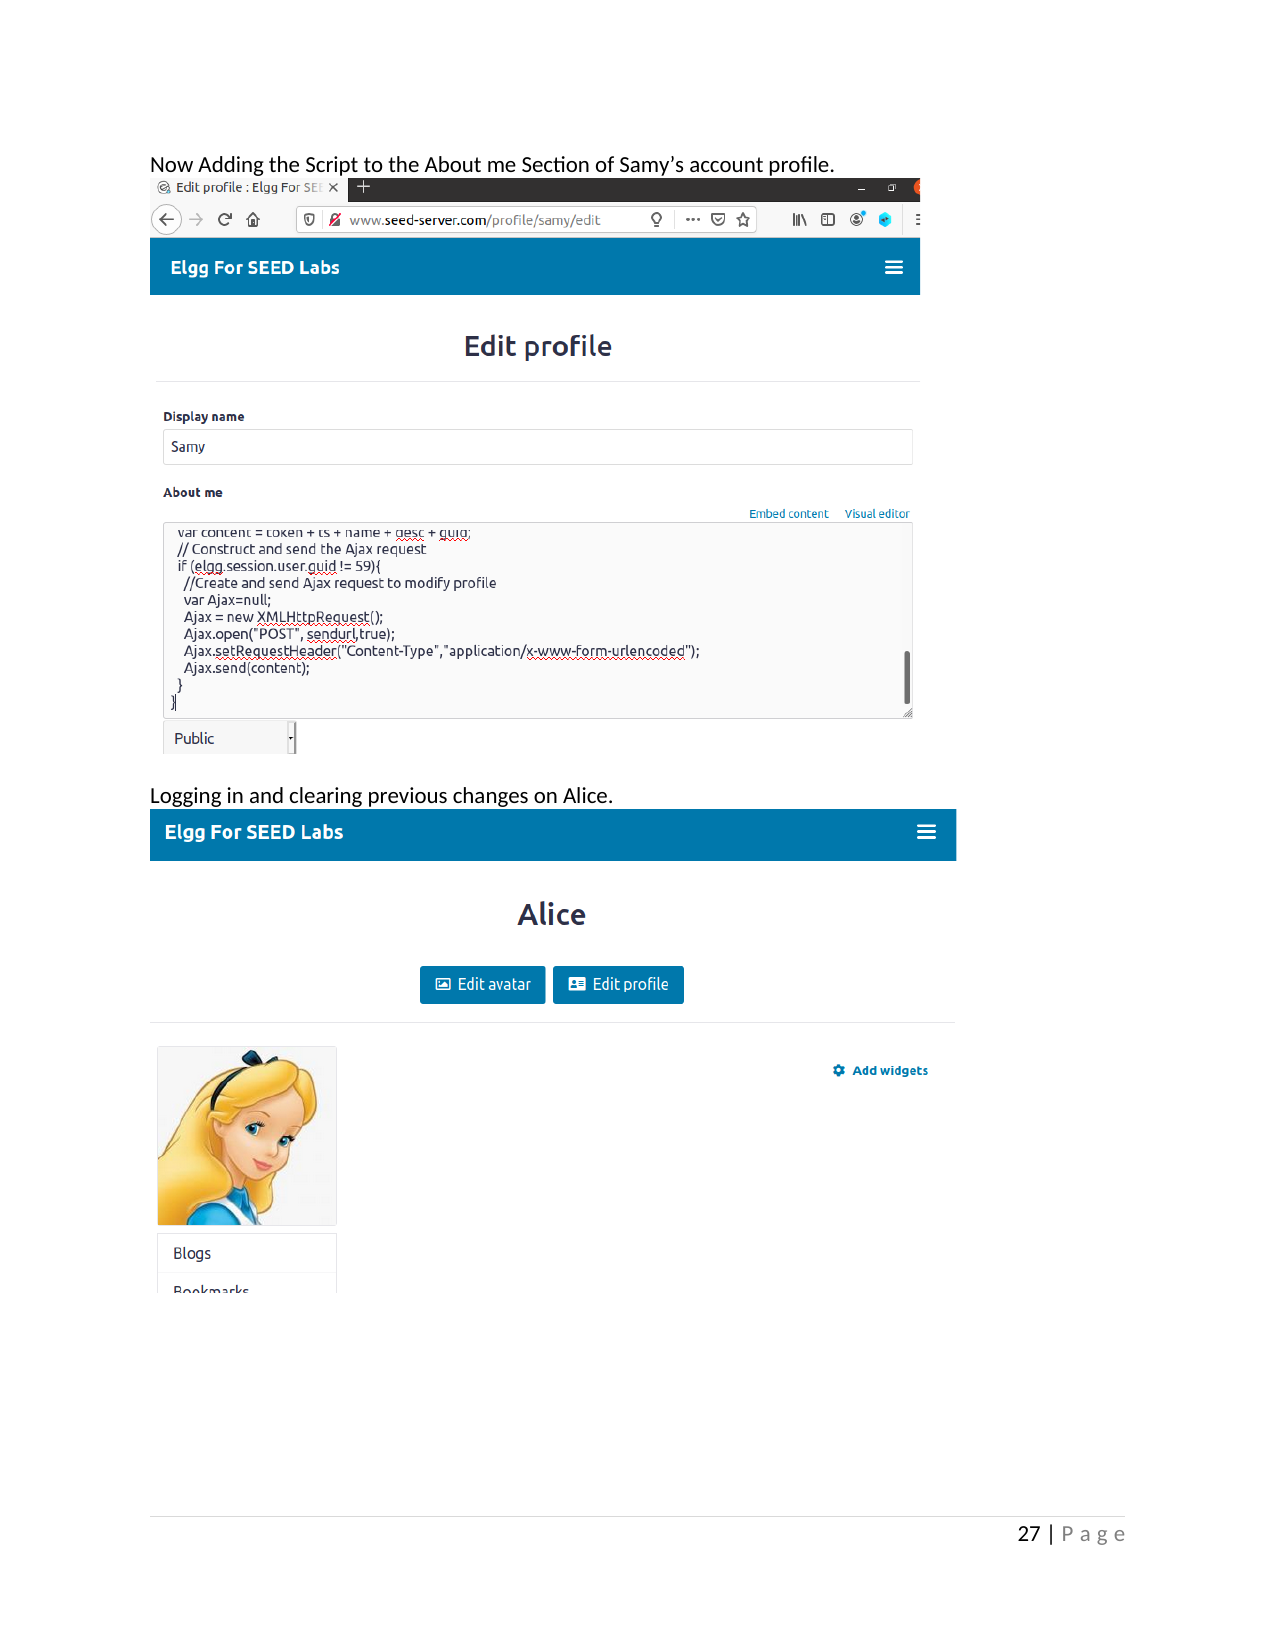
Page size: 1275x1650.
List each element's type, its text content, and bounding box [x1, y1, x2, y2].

picture [226, 265, 234, 273]
picture [302, 826, 311, 838]
picture [184, 829, 193, 841]
picture [150, 296, 921, 754]
picture [212, 826, 221, 838]
picture [196, 829, 204, 841]
picture [236, 829, 241, 838]
picture [313, 829, 320, 838]
picture [190, 265, 197, 277]
picture [167, 826, 176, 838]
picture [272, 262, 280, 273]
picture [216, 262, 223, 273]
picture [283, 826, 294, 838]
picture [249, 262, 256, 268]
picture [223, 829, 232, 838]
picture [248, 826, 256, 838]
picture [260, 826, 269, 838]
text Now Adding the Script to the About me Section of Samy’s account profile. [150, 150, 1125, 178]
picture [300, 262, 309, 273]
picture [283, 262, 293, 273]
picture [336, 829, 342, 838]
picture [200, 265, 207, 277]
picture [311, 265, 318, 273]
picture [150, 178, 921, 237]
picture [324, 825, 332, 838]
picture [261, 262, 269, 273]
text Logging in and clearing previous changes on Alice. [150, 781, 1125, 809]
picture [150, 862, 957, 1293]
picture [322, 261, 330, 273]
picture [173, 262, 181, 273]
picture [272, 826, 280, 838]
